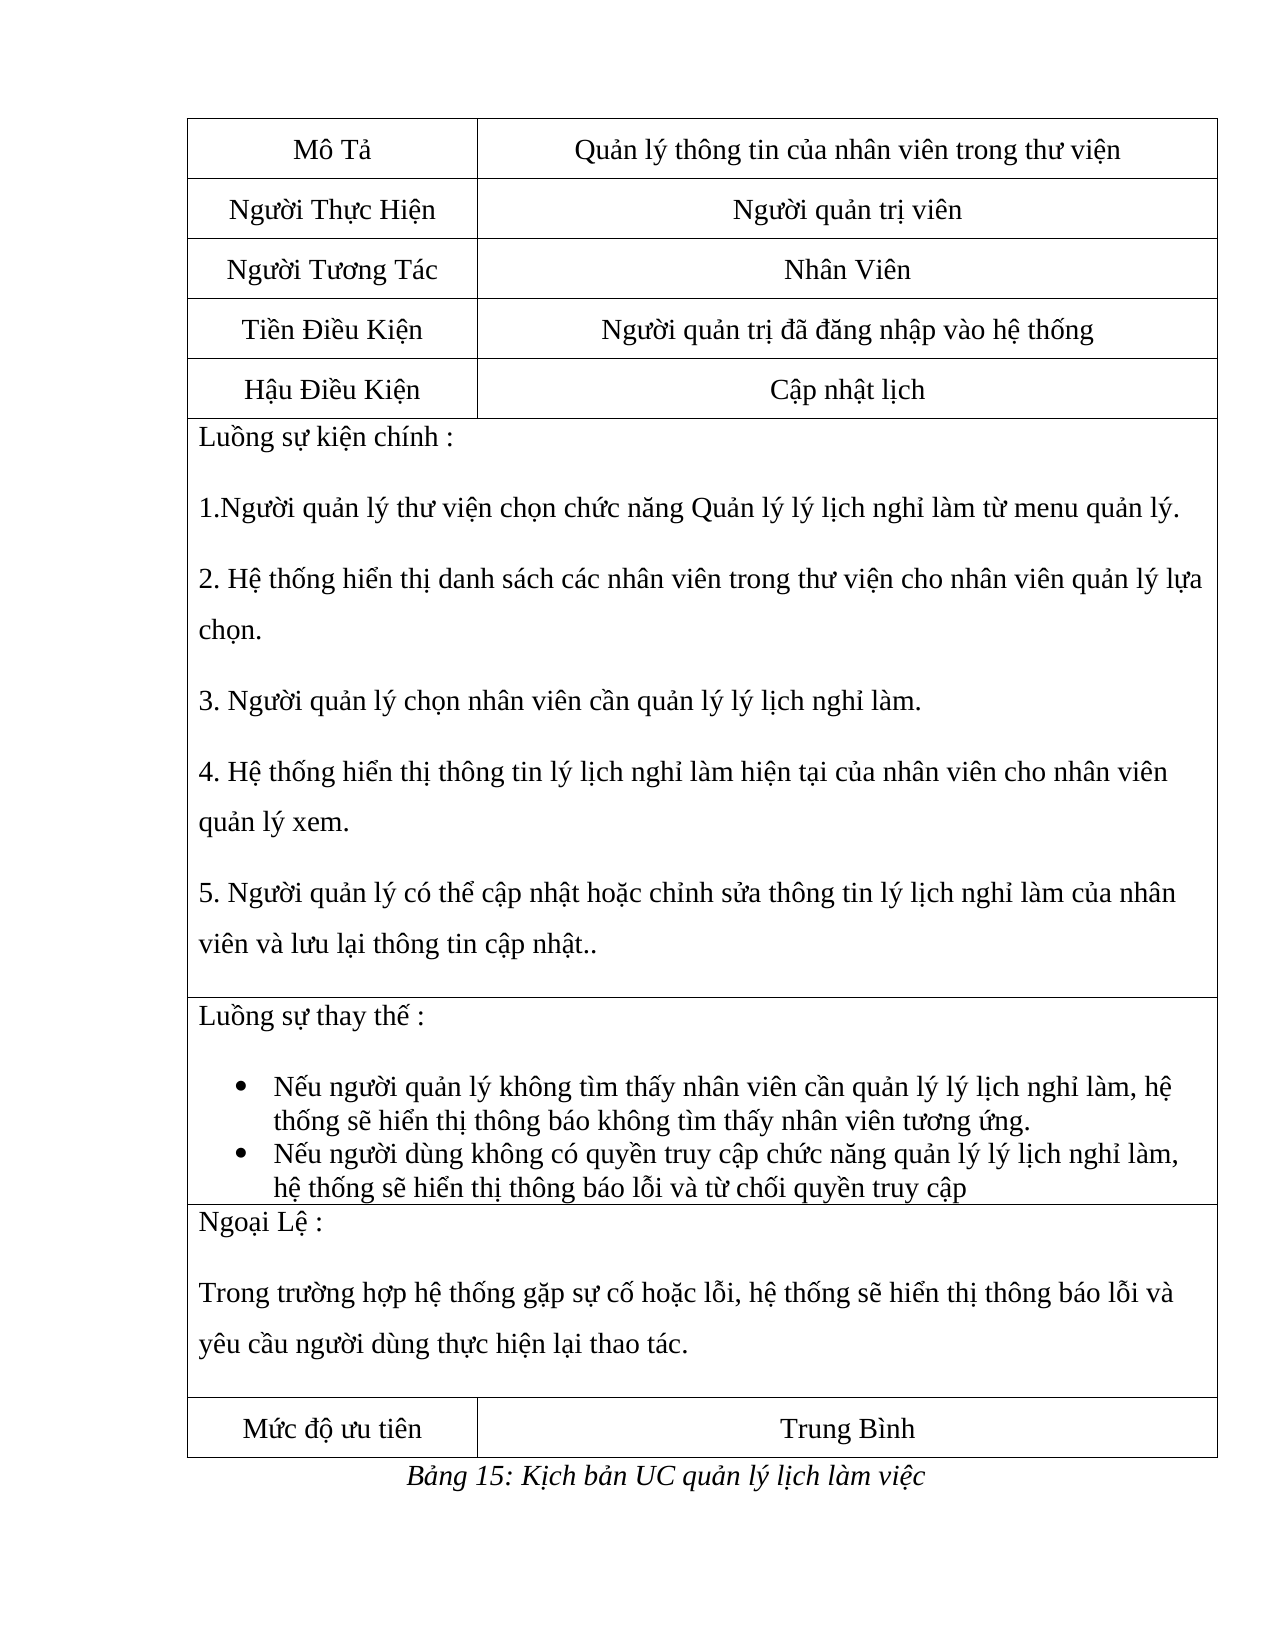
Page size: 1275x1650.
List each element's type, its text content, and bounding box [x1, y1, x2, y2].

table_cell Người quản trị viên [478, 179, 1217, 238]
table_cell Tiền Điều Kiện [188, 299, 477, 358]
table_cell Luồng sự thay thế : Nếu người quản lý không tìm thấy nhân viên cần quản lý lý lịch nghỉ làm, hệ thống sẽ hiển thị thông báo không tìm thấy nhân viên tương ứng. Nếu người dùng không có quyền truy cập chức năng quản lý lý lịch nghỉ làm, hệ thống sẽ hiển thị thông báo lỗi và từ chối quyền truy cập [188, 998, 1217, 1203]
table_cell Người Tương Tác [188, 239, 477, 298]
table_cell Mức độ ưu tiên [188, 1398, 477, 1457]
table_cell Luồng sự kiện chính : 1.Người quản lý thư viện chọn chức năng Quản lý lý lịch nghỉ làm từ menu quản lý. 2. Hệ thống hiển thị danh sách các nhân viên trong thư viện cho nhân viên quản lý lựa chọn. 3. Người quản lý chọn nhân viên cần quản lý lý lịch nghỉ làm. 4. Hệ thống hiển thị thông tin lý lịch nghỉ làm hiện tại của nhân viên cho nhân viên quản lý xem. 5. Người quản lý có thể cập nhật hoặc chỉnh sửa thông tin lý lịch nghỉ làm của nhân viên và lưu lại thông tin cập nhật.. [188, 419, 1217, 997]
table_cell Mô Tả [188, 119, 477, 178]
table_cell Trung Bình [478, 1398, 1217, 1457]
table_cell Nhân Viên [478, 239, 1217, 298]
table_cell Người quản trị đã đăng nhập vào hệ thống [478, 299, 1217, 358]
table_cell Hậu Điều Kiện [188, 359, 477, 418]
table_cell Người Thực Hiện [188, 179, 477, 238]
table_cell Ngoại Lệ : Trong trường hợp hệ thống gặp sự cố hoặc lỗi, hệ thống sẽ hiển thị thông báo lỗi và yêu cầu người dùng thực hiện lại thao tác. [188, 1205, 1217, 1397]
table_cell Quản lý thông tin của nhân viên trong thư viện [478, 119, 1217, 178]
table_cell Cập nhật lịch [478, 359, 1217, 418]
